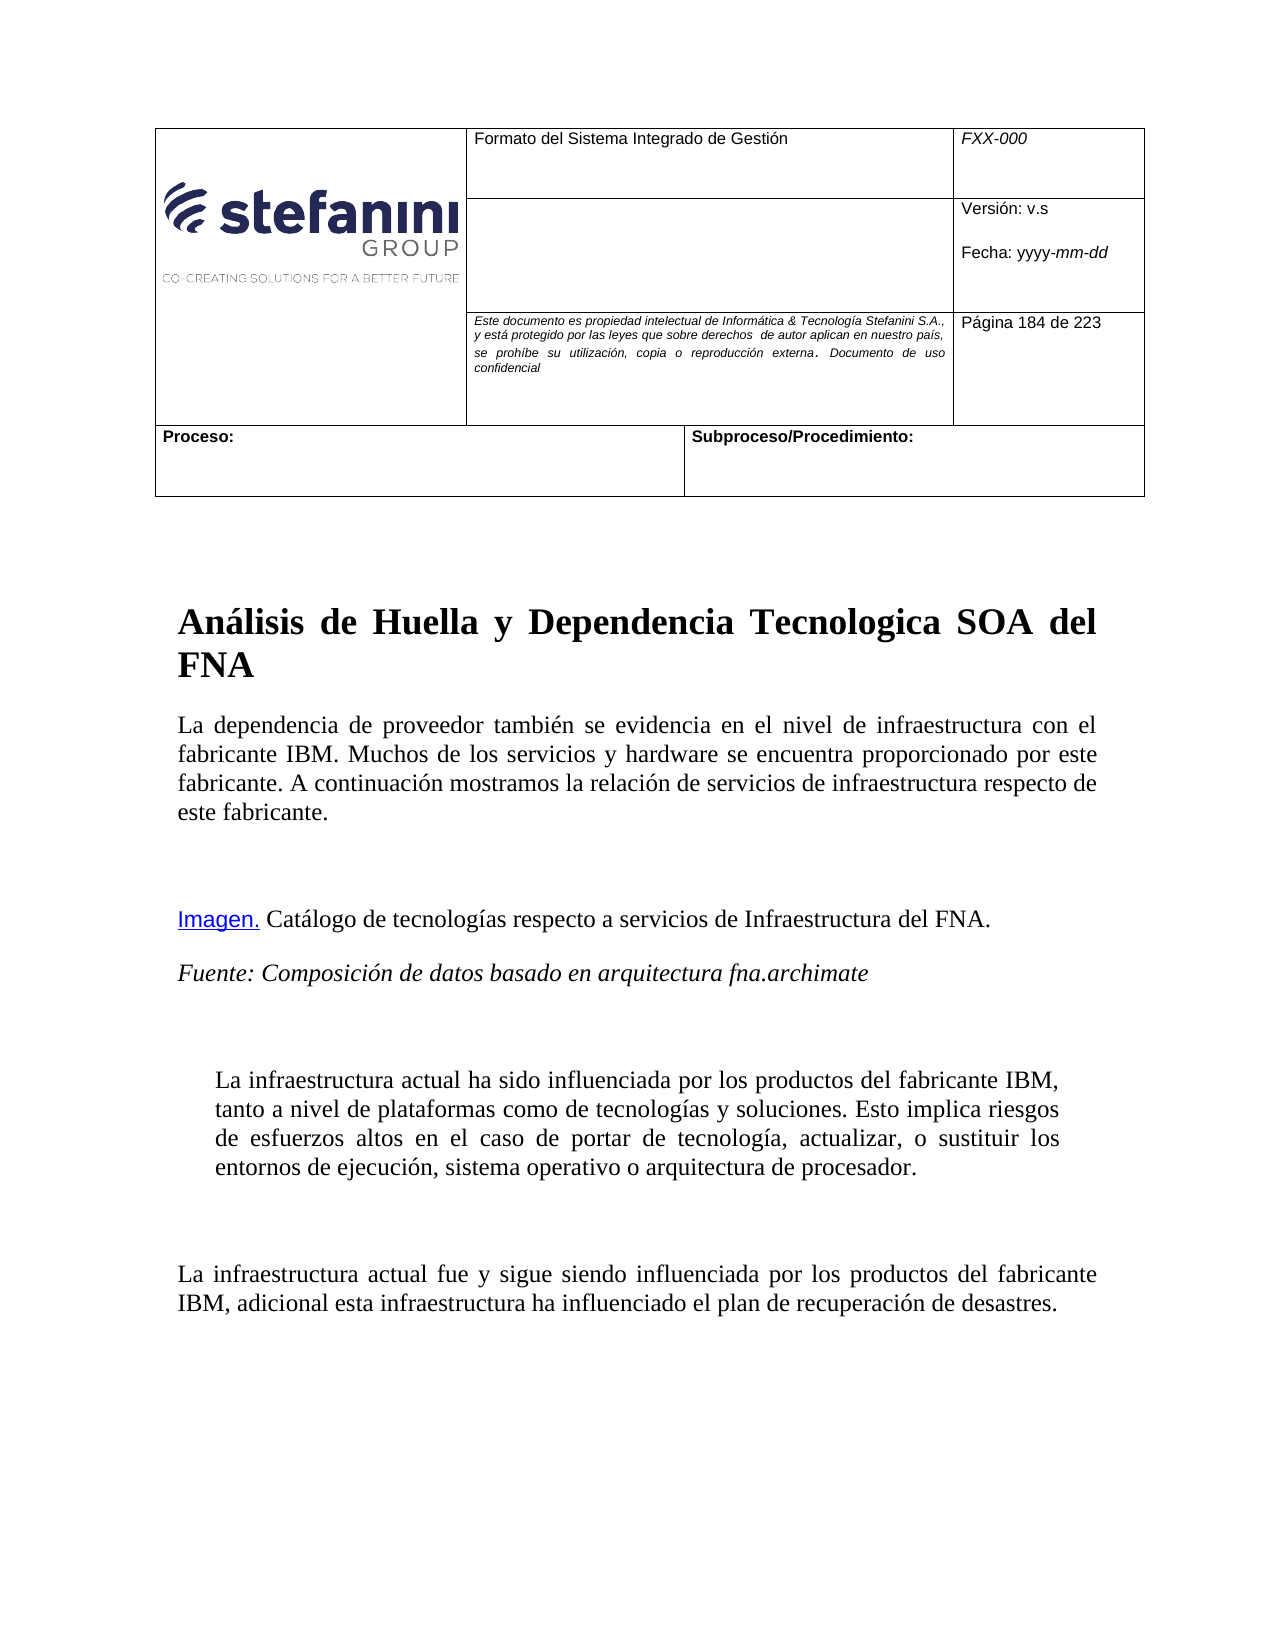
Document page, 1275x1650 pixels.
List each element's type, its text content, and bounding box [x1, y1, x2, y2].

text La dependencia de proveedor también se evidencia en el nivel de infraestructura con el fabricante IBM. Muchos de los servicios y hardware se encuentra proporcionado por este fabricante. A continuación mostramos la relación de servicios de infraestructura respecto de este fabricante. [177, 711, 1098, 826]
text La infraestructura actual ha sido influenciada por los productos del fabricante IBM, tanto a nivel de plataformas como de tecnologías y soluciones. Esto implica riesgos de esfuerzos altos en el caso de portar de tecnología, actualizar, o sustituir los entornos de ejecución, sistema operativo o arquitectura de procesador. [215, 1066, 1060, 1181]
text La infraestructura actual fue y sigue siendo influenciada por los productos del fabricante IBM, adicional esta infraestructura ha influenciado el plan de recuperación de desastres. [177, 1259, 1098, 1317]
text Fuente: Composición de datos basado en arquitectura fna.archimate [177, 958, 1098, 987]
picture [162, 182, 460, 286]
subtitle Análisis de Huella y Dependencia Tecnologica SOA del FNA [177, 599, 1098, 686]
text Imagen. Catálogo de tecnologías respecto a servicios de Infraestructura​ del FNA. [177, 904, 1098, 933]
